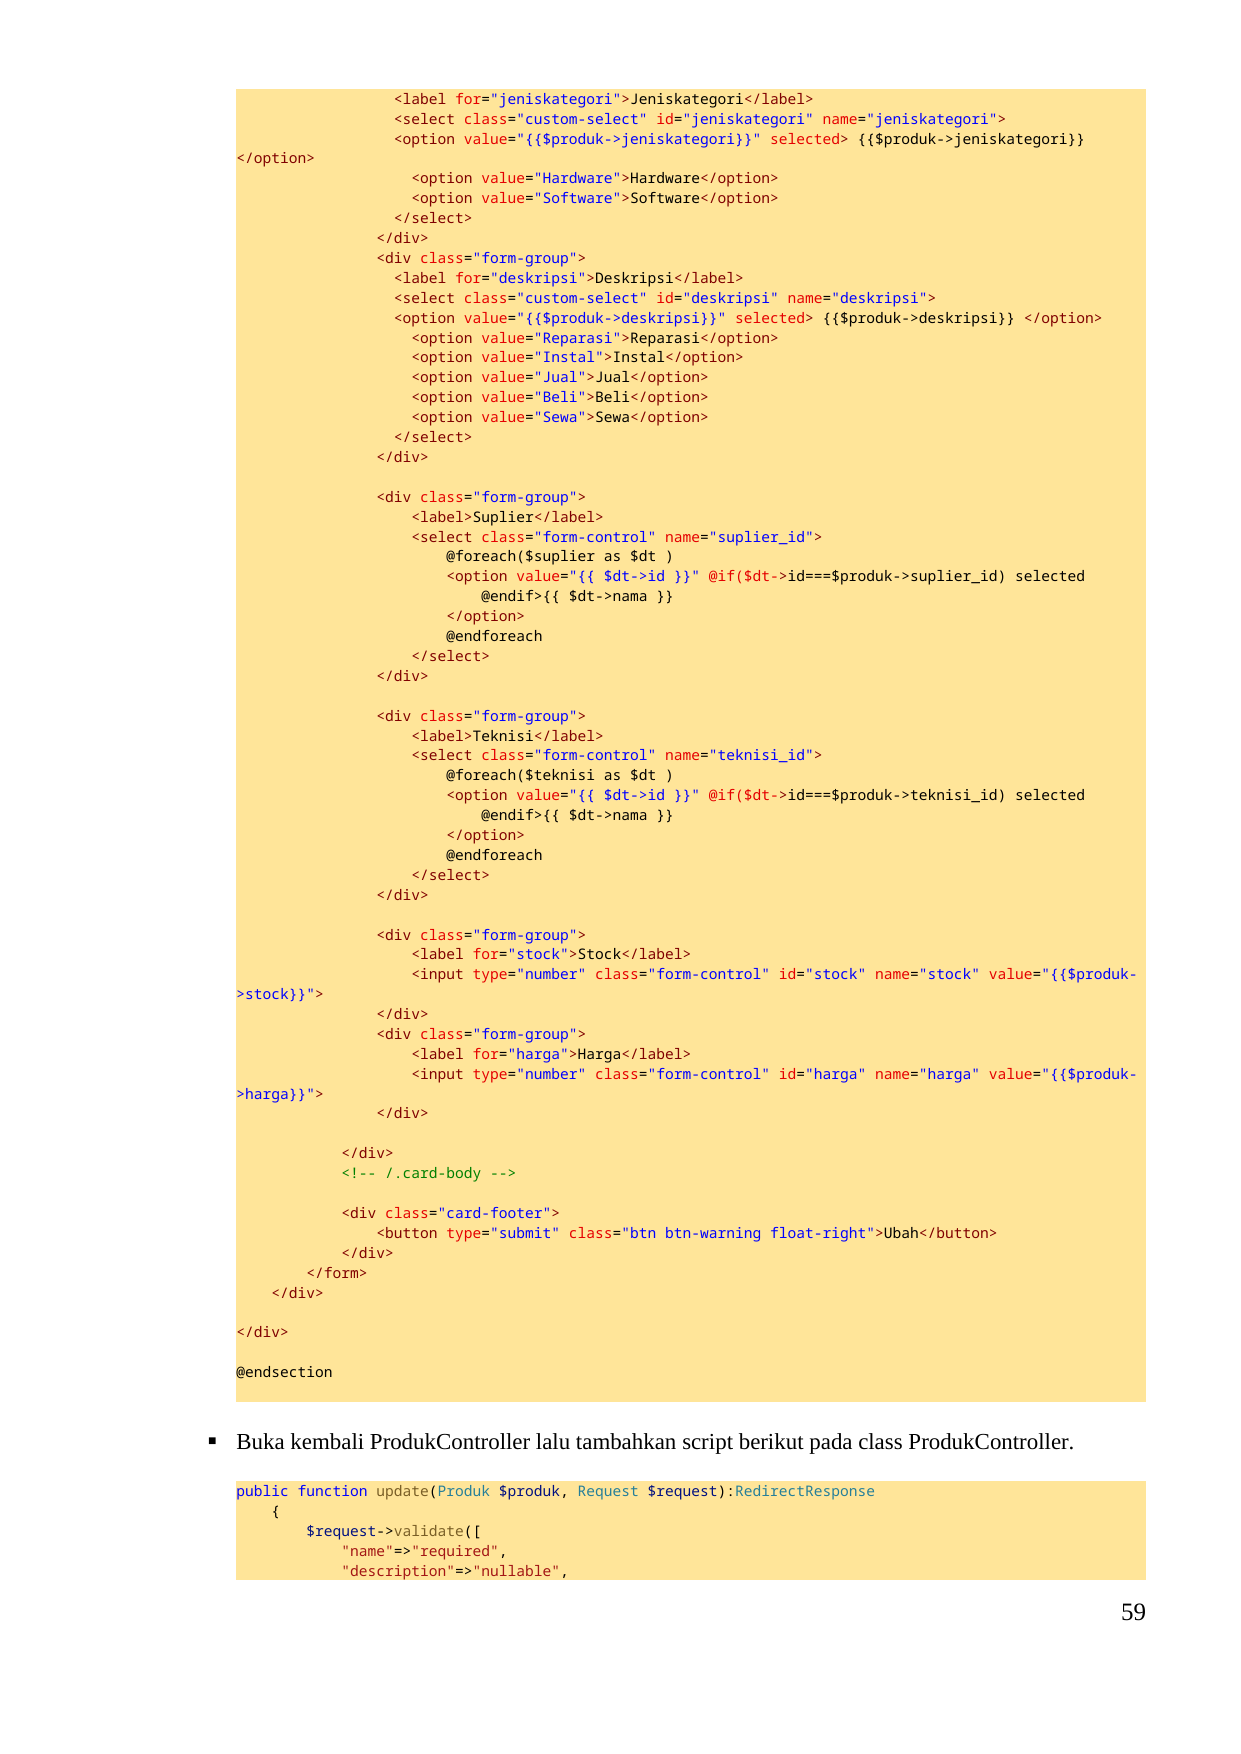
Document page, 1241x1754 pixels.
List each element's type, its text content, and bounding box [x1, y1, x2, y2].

text <label for="harga">Harga</label> [236, 1044, 1146, 1063]
text </div> [236, 228, 1146, 248]
text <option value="{{$produk->deskripsi}}" selected> {{$produk->deskripsi}} </option> [236, 307, 1146, 327]
text </div> [236, 1322, 1146, 1342]
text <div class="form-group"> [236, 1024, 1146, 1044]
text </div> [236, 1282, 1146, 1302]
text <label for="jeniskategori">Jeniskategori</label> [236, 89, 1146, 108]
text <option value="Software">Software</option> [236, 188, 1146, 208]
text <div class="form-group"> [236, 487, 1146, 506]
text <option value="Jual">Jual</option> [236, 367, 1146, 387]
text <button type="submit" class="btn btn-warning float-right">Ubah</button> [236, 1223, 1146, 1243]
text "name"=>"required", [236, 1541, 1146, 1560]
text </div> [236, 447, 1146, 467]
text @endforeach [236, 845, 1146, 864]
list Buka kembali ProdukController lalu tambahkan script berikut pada class ProdukController. [207, 1428, 1146, 1454]
text <option value="Reparasi">Reparasi</option> [236, 327, 1146, 347]
text <option value="{{$produk->jeniskategori}}" selected> {{$produk->jeniskategori}} </option> [236, 128, 1146, 168]
text <label>Suplier</label> [236, 506, 1146, 526]
text <label for="deskripsi">Deskripsi</label> [236, 268, 1146, 288]
text </div> [236, 1004, 1146, 1024]
text <select class="form-control" name="suplier_id"> [236, 526, 1146, 546]
text <option value="Instal">Instal</option> [236, 347, 1146, 367]
text @endif>{{ $dt->nama }} [236, 805, 1146, 825]
text <option value="Beli">Beli</option> [236, 387, 1146, 407]
text @foreach($suplier as $dt ) [236, 546, 1146, 566]
text "description"=>"nullable", [236, 1560, 1146, 1580]
text <option value="{{ $dt->id }}" @if($dt->id===$produk->suplier_id) selected [236, 566, 1146, 586]
text <option value="Hardware">Hardware</option> [236, 168, 1146, 188]
text public function update(Produk $produk, Request $request):RedirectResponse [236, 1481, 1146, 1501]
text <input type="number" class="form-control" id="harga" name="harga" value="{{$produk->harga}}"> [236, 1063, 1146, 1103]
text </div> [236, 1103, 1146, 1123]
text { [236, 1501, 1146, 1521]
text </select> [236, 208, 1146, 228]
text </select> [236, 646, 1146, 666]
text @endforeach [236, 626, 1146, 646]
text </option> [236, 825, 1146, 845]
text </div> [236, 1243, 1146, 1262]
text <select class="form-control" name="teknisi_id"> [236, 745, 1146, 765]
text @endsection [236, 1362, 1146, 1382]
text <div class="form-group"> [236, 705, 1146, 725]
text <select class="custom-select" id="jeniskategori" name="jeniskategori"> [236, 108, 1146, 128]
text </select> [236, 864, 1146, 884]
text <select class="custom-select" id="deskripsi" name="deskripsi"> [236, 288, 1146, 307]
text @foreach($teknisi as $dt ) [236, 765, 1146, 785]
text </select> [236, 427, 1146, 447]
text <div class="card-footer"> [236, 1203, 1146, 1223]
text <label for="stock">Stock</label> [236, 944, 1146, 964]
text <div class="form-group"> [236, 248, 1146, 268]
text </form> [236, 1262, 1146, 1282]
text <label>Teknisi</label> [236, 725, 1146, 745]
text </div> [236, 884, 1146, 904]
text <option value="Sewa">Sewa</option> [236, 407, 1146, 427]
text <option value="{{ $dt->id }}" @if($dt->id===$produk->teknisi_id) selected [236, 785, 1146, 805]
text </div> [236, 1143, 1146, 1163]
text </option> [236, 606, 1146, 626]
text $request->validate([ [236, 1521, 1146, 1541]
text </div> [236, 666, 1146, 686]
text <!-- /.card-body --> [236, 1163, 1146, 1183]
text <div class="form-group"> [236, 924, 1146, 944]
text @endif>{{ $dt->nama }} [236, 586, 1146, 606]
text <input type="number" class="form-control" id="stock" name="stock" value="{{$produk->stock}}"> [236, 964, 1146, 1004]
